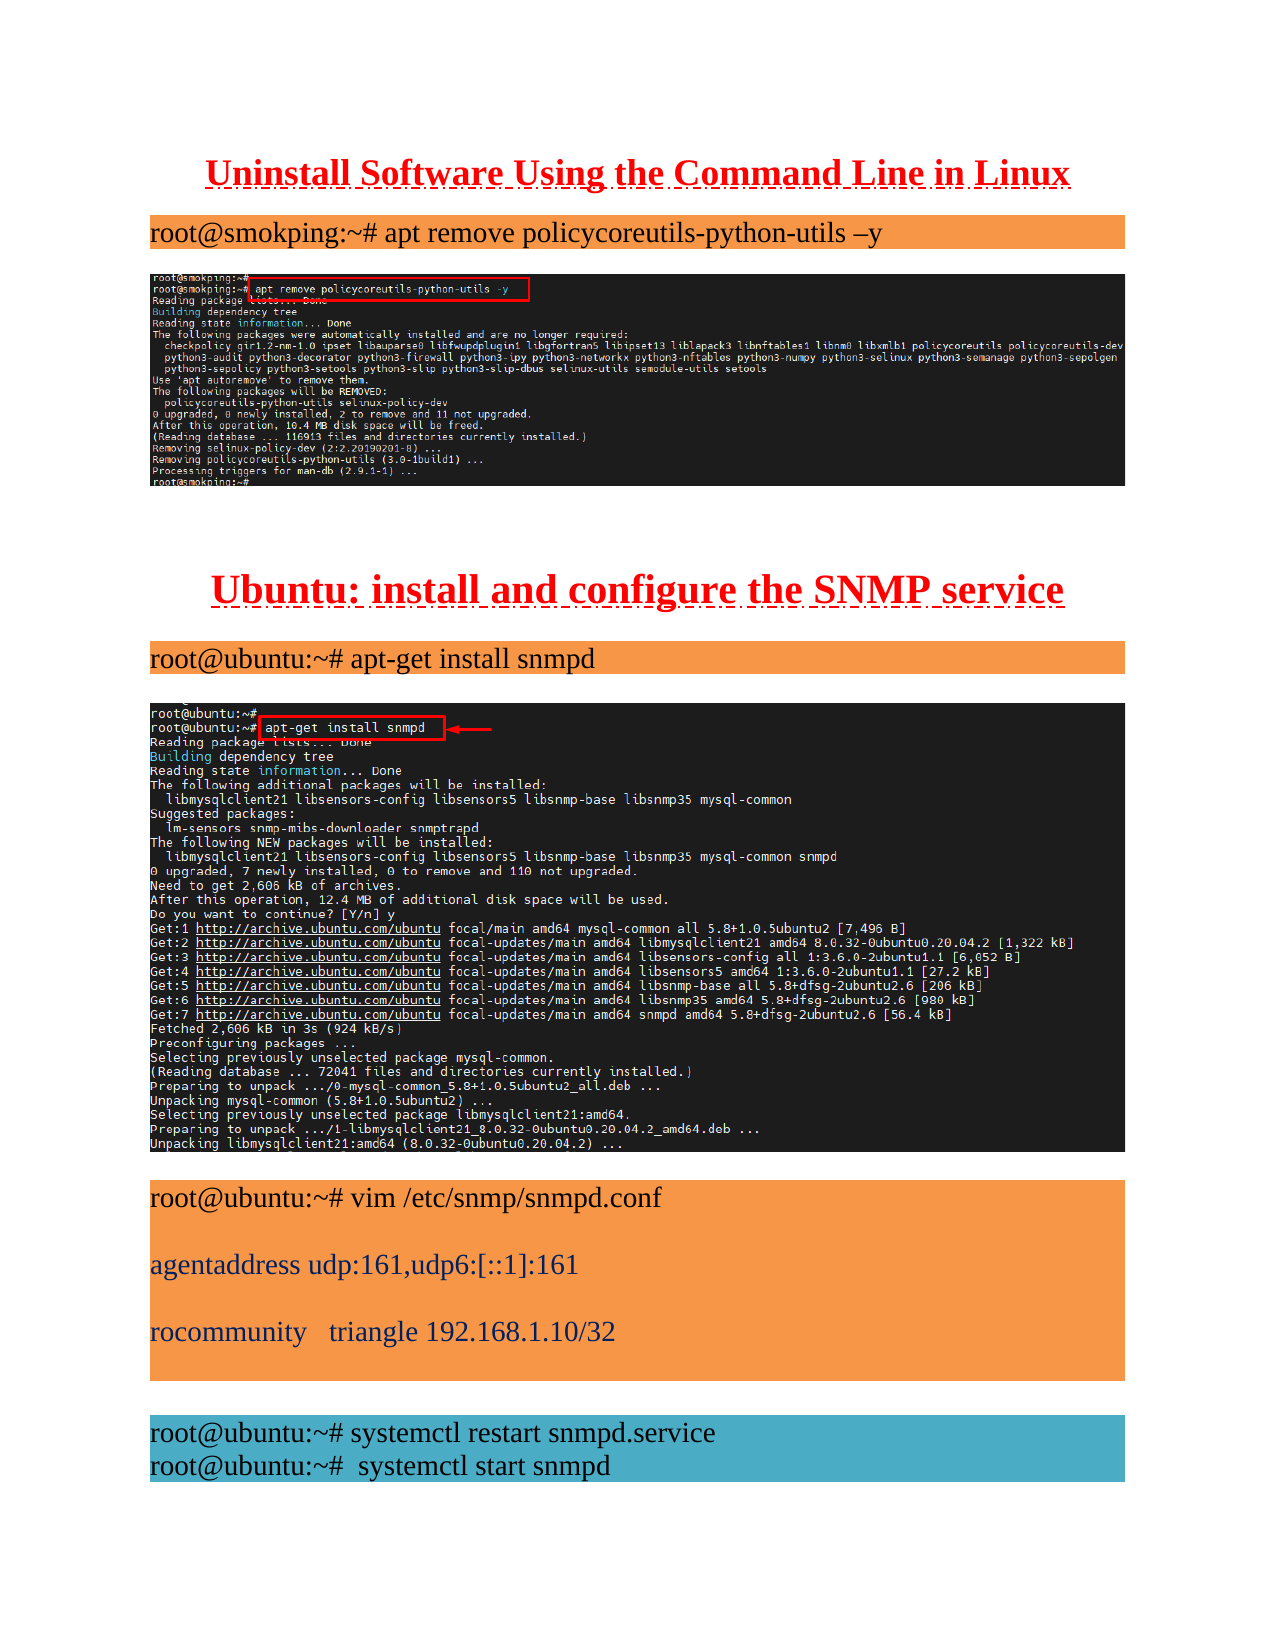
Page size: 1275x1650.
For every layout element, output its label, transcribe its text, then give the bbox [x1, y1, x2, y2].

text root@smokping:~# apt remove policycoreutils-python-utils –y [150, 215, 1125, 249]
text root@ubuntu:~# apt-get install snmpd [150, 641, 1125, 674]
text Ubuntu: install and configure the SNMP service [150, 564, 1125, 612]
text root@ubuntu:~# systemctl restart snmpd.service [150, 1415, 1125, 1448]
text agentaddress udp:161,udp6:[::1]:161 [150, 1247, 1125, 1281]
text root@ubuntu:~# vim /etc/snmp/snmpd.conf [150, 1180, 1125, 1213]
picture [150, 703, 1125, 1152]
text rocommunity triangle 192.168.1.10/32 [150, 1314, 1125, 1348]
picture [150, 274, 1125, 486]
text root@ubuntu:~# systemctl start snmpd [150, 1448, 1125, 1482]
subtitle Uninstall Software Using the Command Line in Linux [150, 150, 1125, 193]
